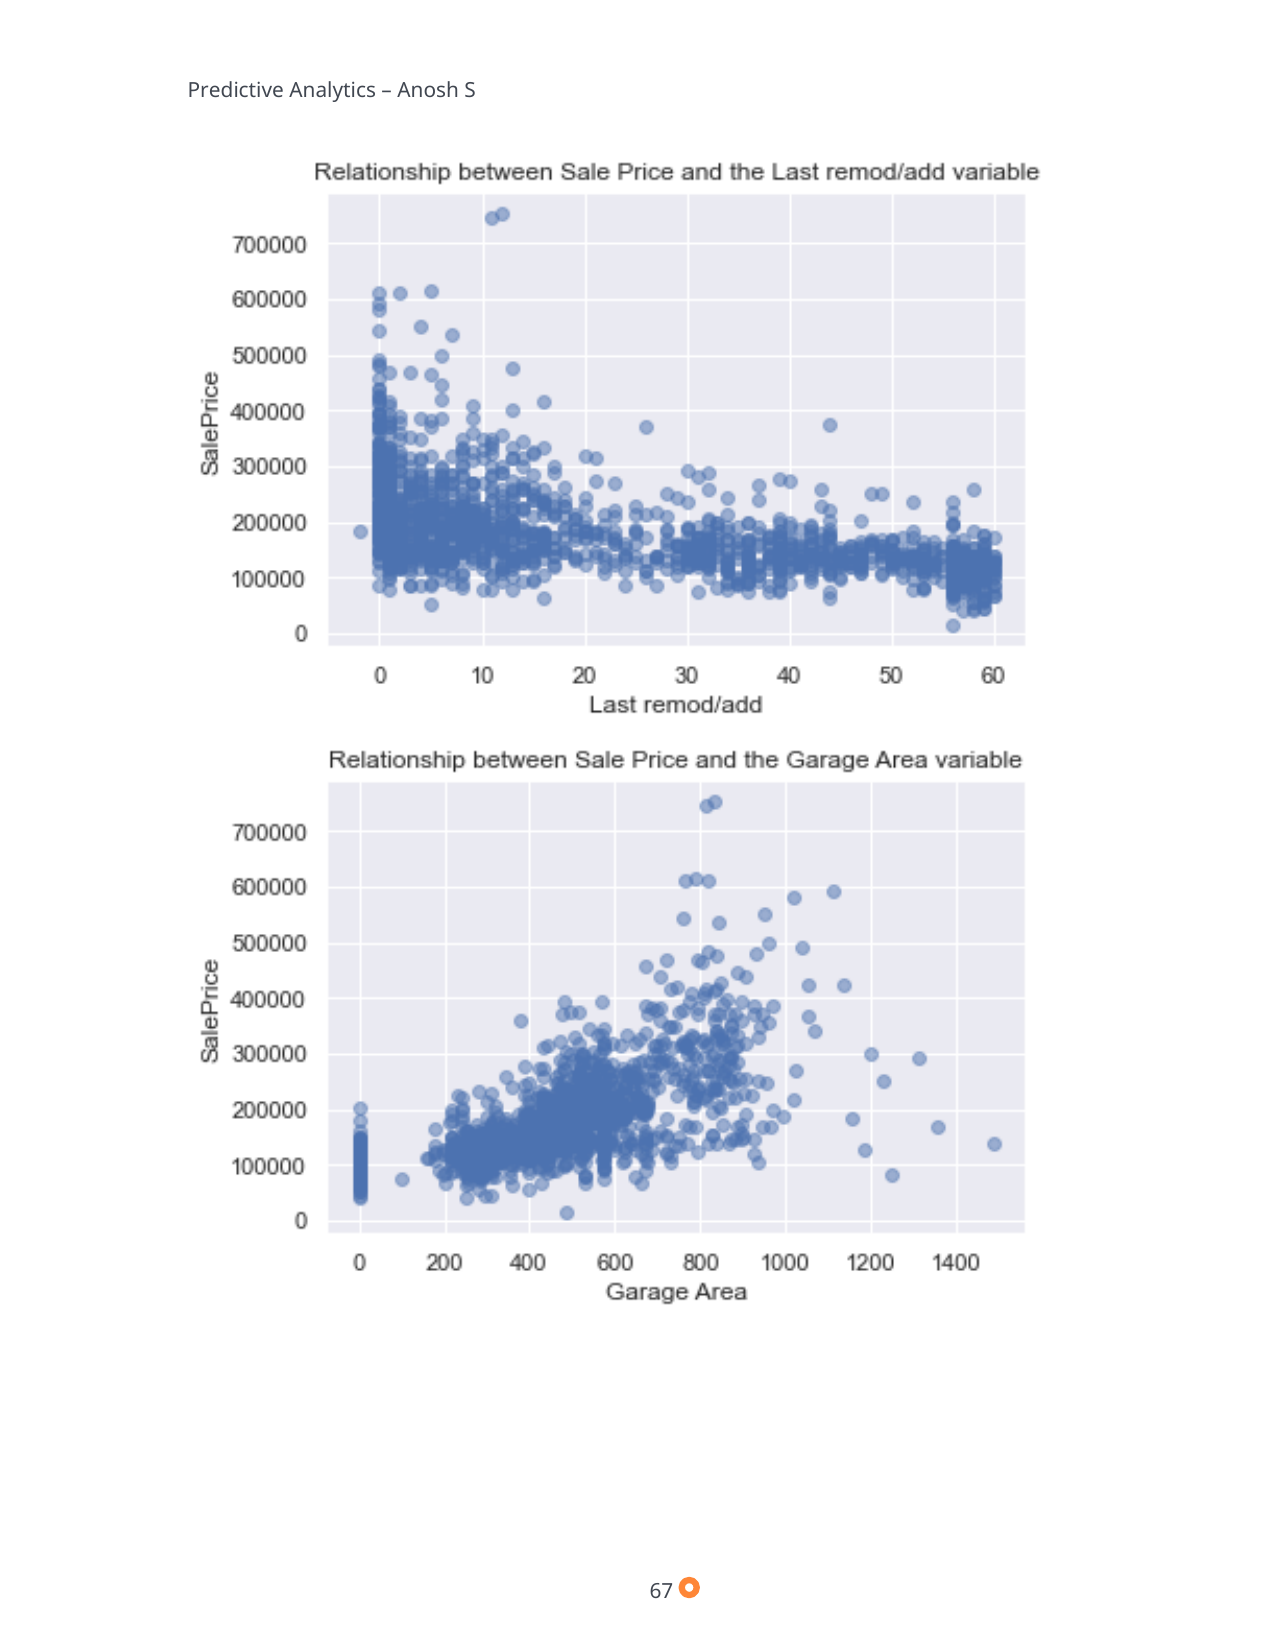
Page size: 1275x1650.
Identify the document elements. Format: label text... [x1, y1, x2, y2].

picture [187, 150, 1055, 732]
picture [187, 737, 1040, 1319]
